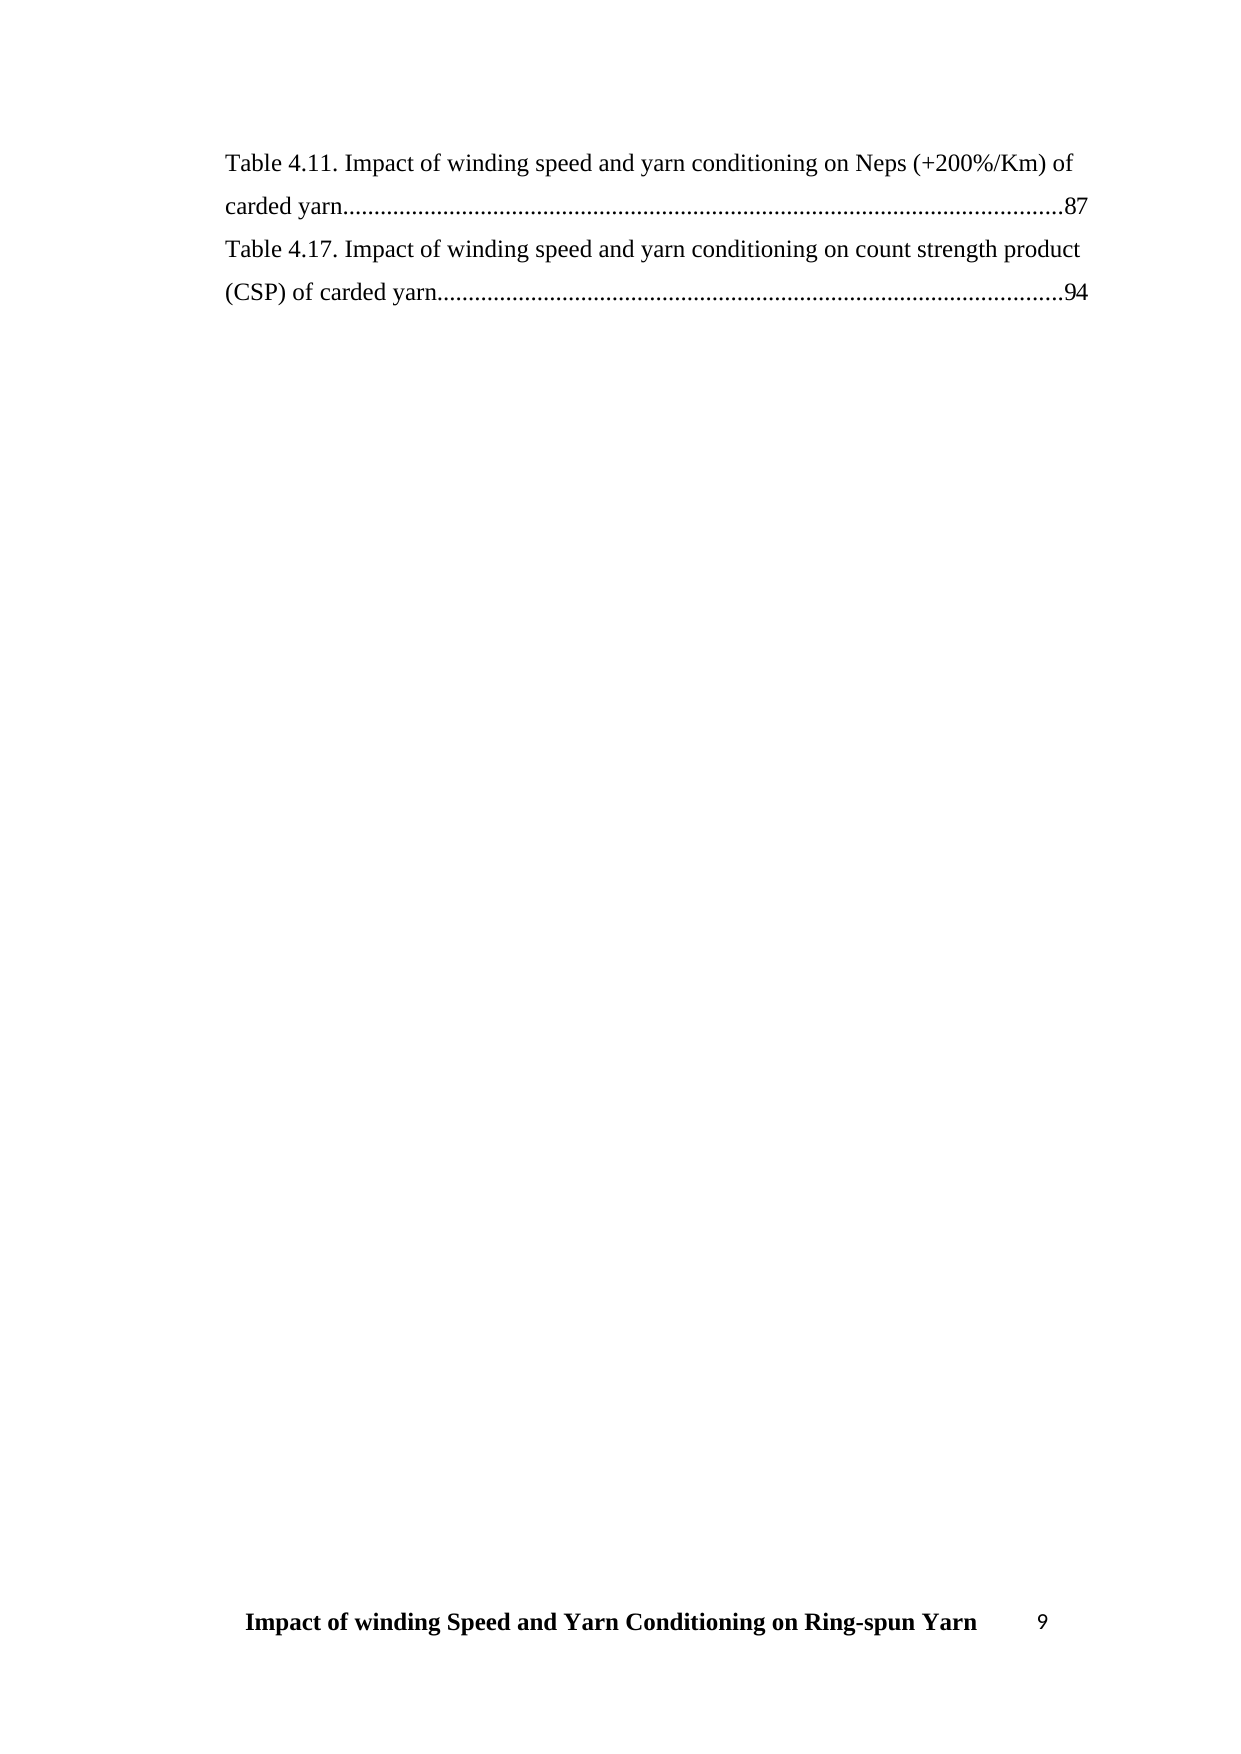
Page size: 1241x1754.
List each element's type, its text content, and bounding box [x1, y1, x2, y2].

text Table 4.11. Impact of winding speed and yarn conditioning on Neps (+200%/Km) of carded yarn 87 [225, 148, 1089, 219]
text Table 4.17. Impact of winding speed and yarn conditioning on count strength product (CSP) of carded yarn 94 [225, 234, 1089, 306]
